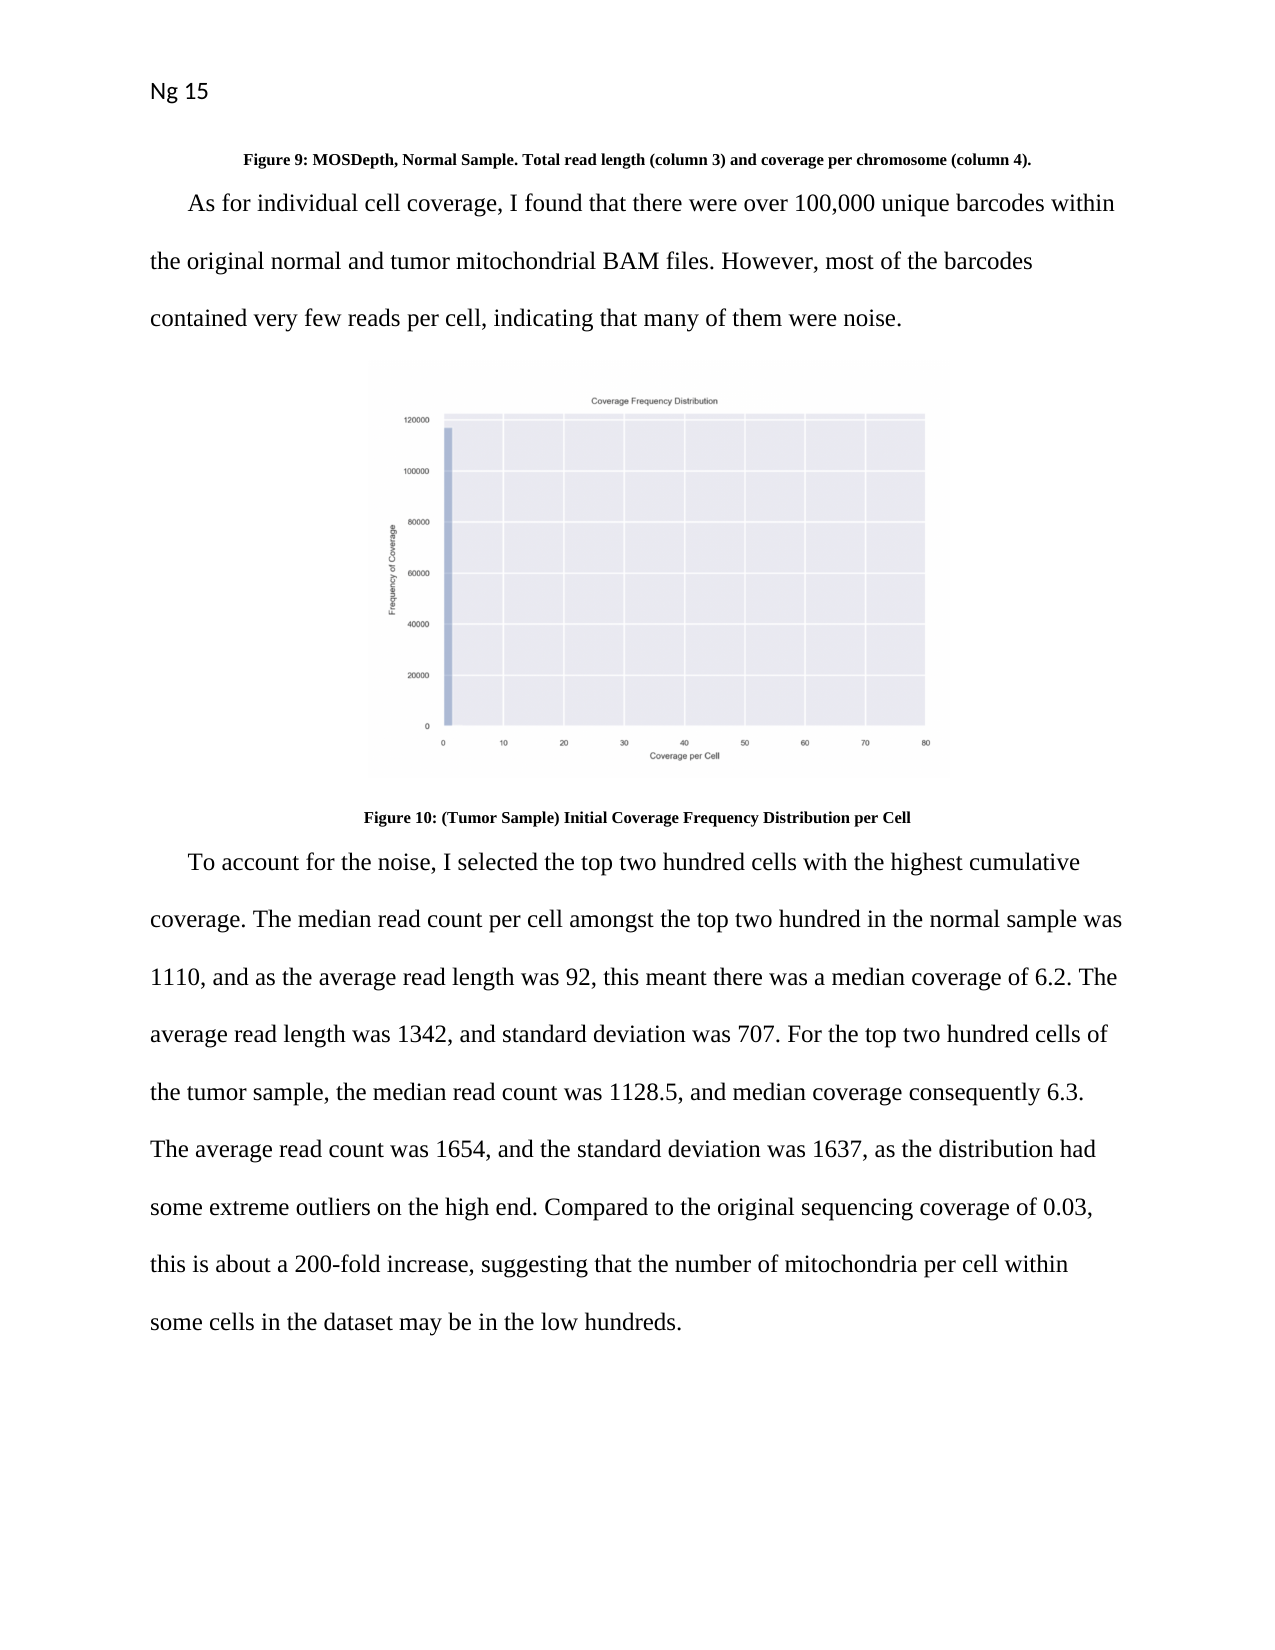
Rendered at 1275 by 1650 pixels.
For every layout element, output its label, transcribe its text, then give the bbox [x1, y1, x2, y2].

text Figure 10: (Tumor Sample) Initial Coverage Frequency Distribution per Cell [150, 808, 1125, 827]
picture [368, 360, 950, 778]
text Figure 9: MOSDepth, Normal Sample. Total read length (column 3) and coverage per chromosome (column 4). [150, 150, 1125, 169]
text As for individual cell coverage, I found that there were over 100,000 unique barcodes within the original normal and tumor mitochondrial BAM files. However, most of the barcodes contained very few reads per cell, indicating that many of them were noise. [150, 188, 1125, 332]
text To account for the noise, I selected the top two hundred cells with the highest cumulative coverage. The median read count per cell amongst the top two hundred in the normal sample was 1110, and as the average read length was 92, this meant there was a median coverage of 6.2. The average read length was 1342, and standard deviation was 707. For the top two hundred cells of the tumor sample, the median read count was 1128.5, and median coverage consequently 6.3. The average read count was 1654, and the standard deviation was 1637, as the distribution had some extreme outliers on the high end. Compared to the original sequencing coverage of 0.03, this is about a 200-fold increase, suggesting that the number of mitochondria per cell within some cells in the dataset may be in the low hundreds. [150, 847, 1125, 1335]
